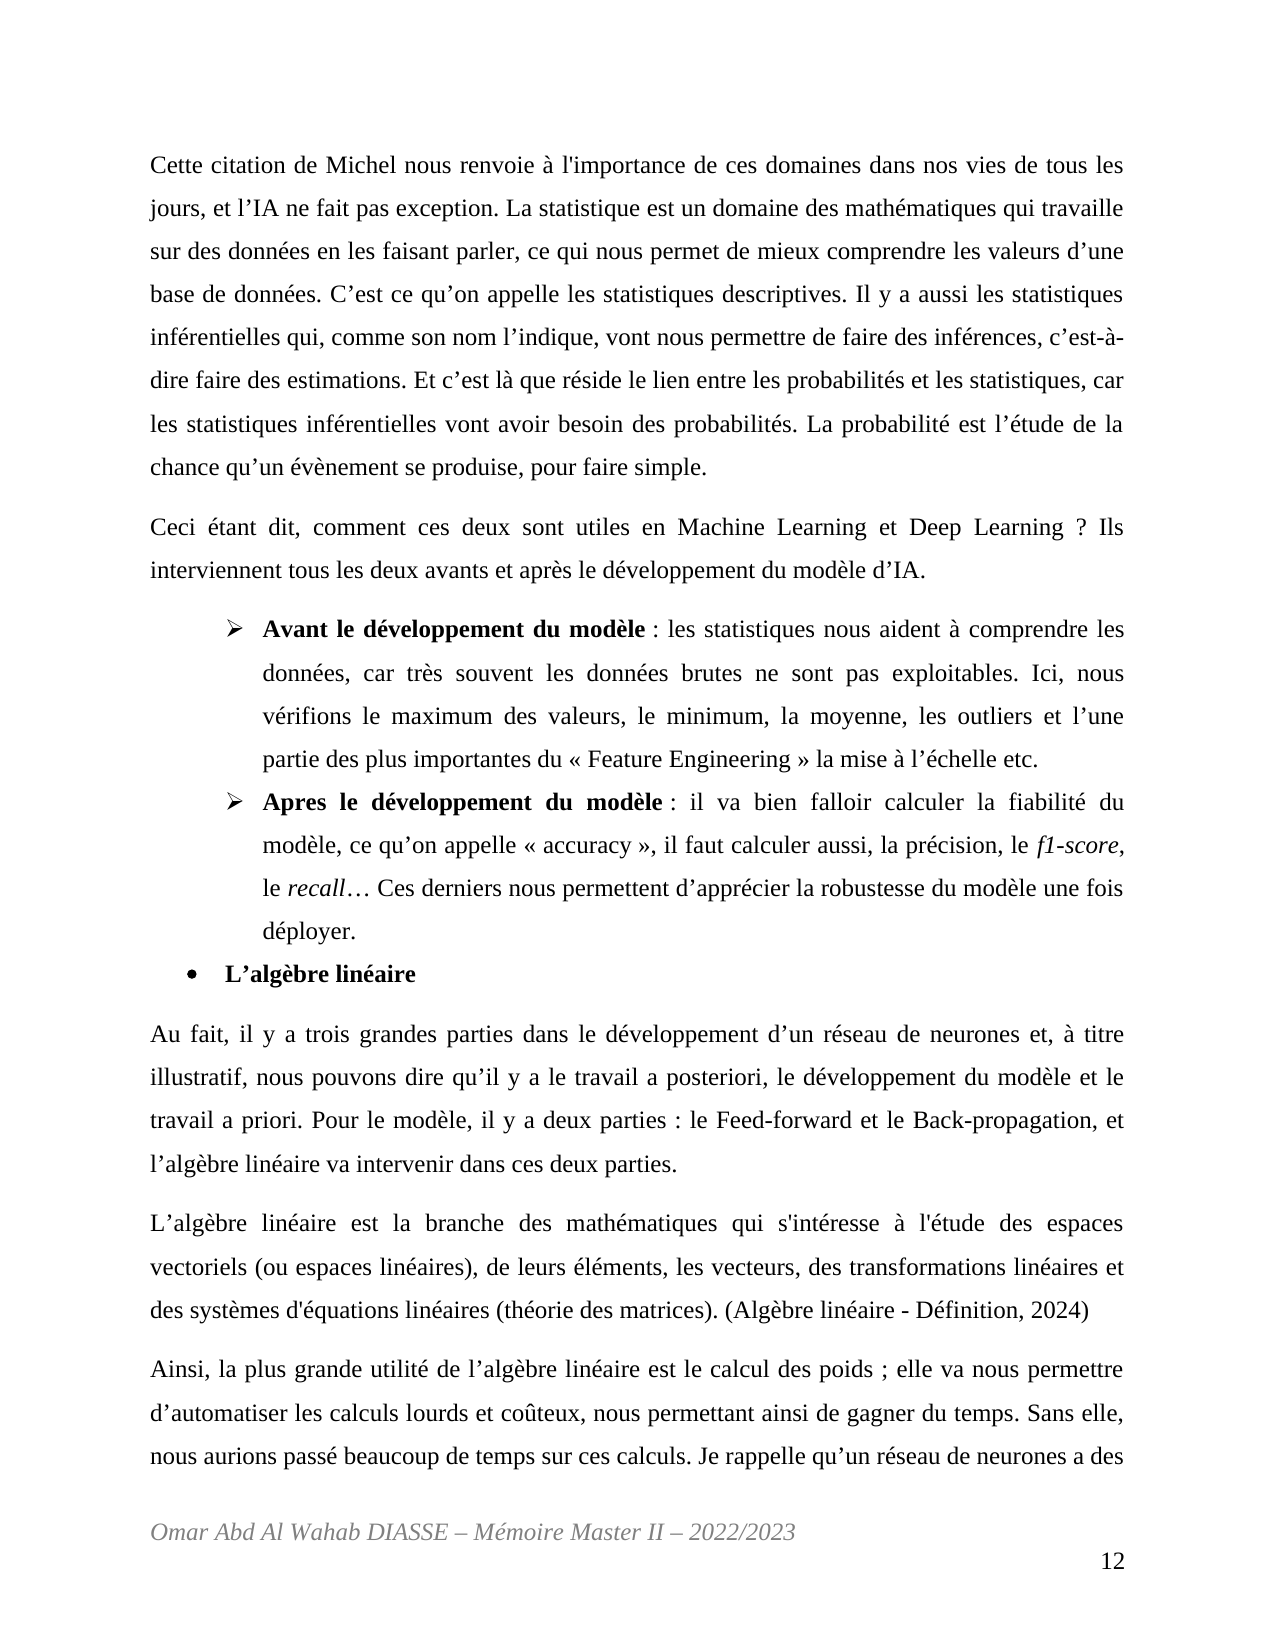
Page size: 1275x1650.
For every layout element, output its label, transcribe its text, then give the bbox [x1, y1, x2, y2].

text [150, 1354, 1125, 1469]
text Au fait, il y a trois grandes parties dans le développement d’un réseau de neurones et, à titre illustratif, nous pouvons dire qu’il y a le travail a posteriori, le développement du modèle et le travail a priori. Pour le modèle, il y a deux parties : le Feed-forward et le Back-propagation, et l’algèbre linéaire va intervenir dans ces deux parties. [150, 1019, 1125, 1177]
text Ceci étant dit, comment ces deux sont utiles en Machine Learning et Deep Learning ? Ils interviennent tous les deux avants et après le développement du modèle d’IA. [150, 512, 1125, 583]
list L’algèbre linéaire [187, 959, 1125, 988]
text Cette citation de Michel nous renvoie à l'importance de ces domaines dans nos vies de tous les jours, et l’IA ne fait pas exception. La statistique est un domaine des mathématiques qui travaille sur des données en les faisant parler, ce qui nous permet de mieux comprendre les valeurs d’une base de données. C’est ce qu’on appelle les statistiques descriptives. Il y a aussi les statistiques inférentielles qui, comme son nom l’indique, vont nous permettre de faire des inférences, c’est-à-dire faire des estimations. Et c’est là que réside le lien entre les probabilités et les statistiques, car les statistiques inférentielles vont avoir besoin des probabilités. La probabilité est l’étude de la chance qu’un évènement se produise, pour faire simple. [150, 150, 1125, 481]
text L’algèbre linéaire est la branche des mathématiques qui s'intéresse à l'étude des espaces vectoriels (ou espaces linéaires), de leurs éléments, les vecteurs, des transformations linéaires et des systèmes d'équations linéaires (théorie des matrices). (Algèbre linéaire - Définition, 2024) [150, 1208, 1125, 1323]
list Avant le développement du modèle : les statistiques nous aident à comprendre les données, car très souvent les données brutes ne sont pas exploitables. Ici, nous vérifions le maximum des valeurs, le minimum, la moyenne, les outliers et l’une partie des plus importantes du « Feature Engineering » la mise à l’échelle etc. [225, 614, 1125, 773]
list Apres le développement du modèle : il va bien falloir calculer la fiabilité du modèle, ce qu’on appelle « accuracy », il faut calculer aussi, la précision, le f1-score, le recall… Ces derniers nous permettent d’apprécier la robustesse du modèle une fois déployer. [225, 787, 1125, 945]
